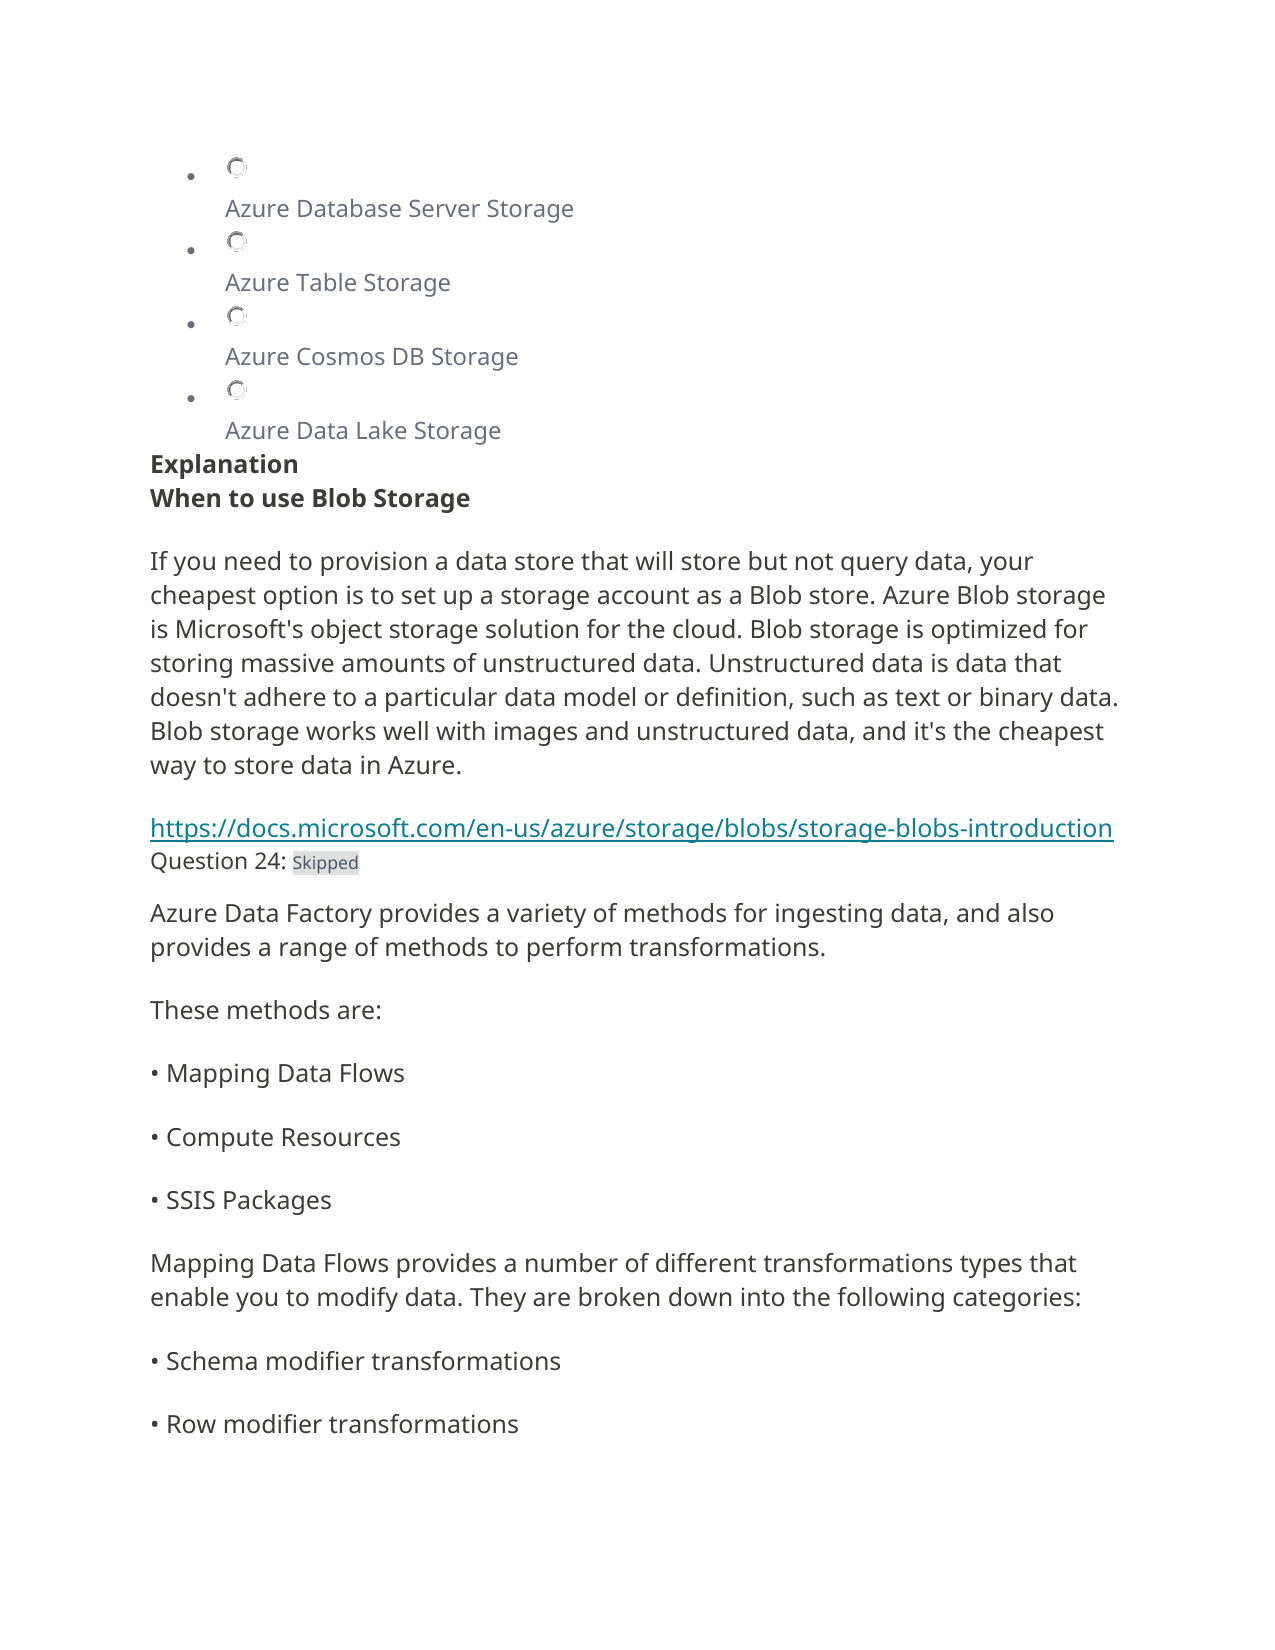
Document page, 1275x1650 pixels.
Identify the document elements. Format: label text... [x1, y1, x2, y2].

list ​ [187, 372, 1125, 414]
text • Mapping Data Flows [150, 1056, 1125, 1090]
text Mapping Data Flows provides a number of different transformations types that enable you to modify data. They are broken down into the following categories: [150, 1246, 1125, 1314]
text Azure Table Storage [225, 266, 1125, 298]
text • Row modifier transformations [150, 1406, 1125, 1440]
subtitle Explanation [150, 446, 1125, 480]
text Question 24: Skipped [150, 845, 1125, 876]
text Azure Data Lake Storage [225, 414, 1125, 446]
list ​ [187, 298, 1125, 339]
text Azure Cosmos DB Storage [225, 339, 1125, 372]
text Azure Database Server Storage [225, 191, 1125, 224]
text https://docs.microsoft.com/en-us/azure/storage/blobs/storage-blobs-introduction [150, 811, 1125, 845]
list ​ [187, 224, 1125, 266]
text • Schema modifier transformations [150, 1343, 1125, 1377]
text • Compute Resources [150, 1119, 1125, 1153]
text When to use Blob Storage [150, 480, 1125, 514]
text Azure Data Factory provides a variety of methods for ingesting data, and also provides a range of methods to perform transformations. [150, 896, 1125, 964]
text These methods are: [150, 993, 1125, 1027]
text If you need to provision a data store that will store but not query data, your cheapest option is to set up a storage account as a Blob store. Azure Blob storage is Microsoft's object storage solution for the cloud. Blob storage is optimized for storing massive amounts of unstructured data. Unstructured data is data that doesn't adhere to a particular data model or definition, such as text or binary data. Blob storage works well with images and unstructured data, and it's the cheapest way to store data in Azure. [150, 543, 1125, 782]
list ​ [187, 150, 1125, 191]
text • SSIS Packages [150, 1183, 1125, 1217]
